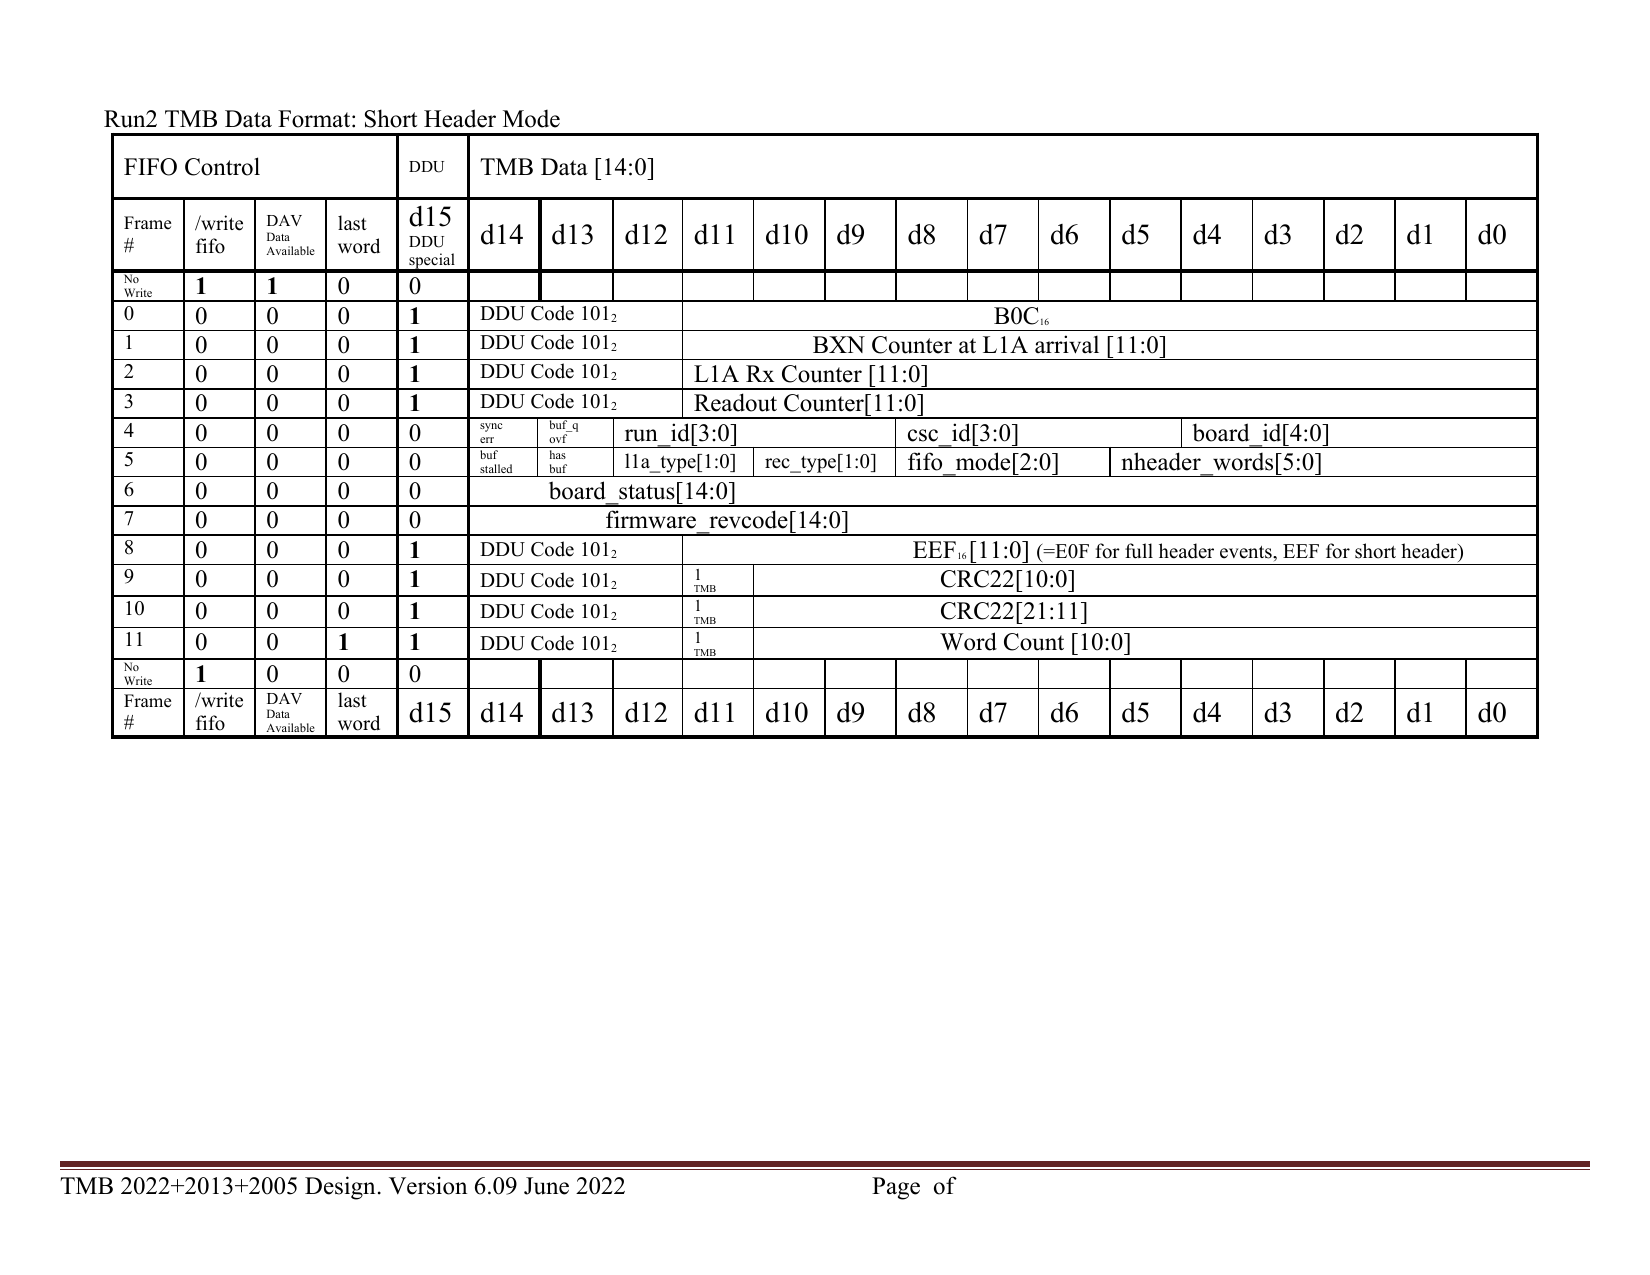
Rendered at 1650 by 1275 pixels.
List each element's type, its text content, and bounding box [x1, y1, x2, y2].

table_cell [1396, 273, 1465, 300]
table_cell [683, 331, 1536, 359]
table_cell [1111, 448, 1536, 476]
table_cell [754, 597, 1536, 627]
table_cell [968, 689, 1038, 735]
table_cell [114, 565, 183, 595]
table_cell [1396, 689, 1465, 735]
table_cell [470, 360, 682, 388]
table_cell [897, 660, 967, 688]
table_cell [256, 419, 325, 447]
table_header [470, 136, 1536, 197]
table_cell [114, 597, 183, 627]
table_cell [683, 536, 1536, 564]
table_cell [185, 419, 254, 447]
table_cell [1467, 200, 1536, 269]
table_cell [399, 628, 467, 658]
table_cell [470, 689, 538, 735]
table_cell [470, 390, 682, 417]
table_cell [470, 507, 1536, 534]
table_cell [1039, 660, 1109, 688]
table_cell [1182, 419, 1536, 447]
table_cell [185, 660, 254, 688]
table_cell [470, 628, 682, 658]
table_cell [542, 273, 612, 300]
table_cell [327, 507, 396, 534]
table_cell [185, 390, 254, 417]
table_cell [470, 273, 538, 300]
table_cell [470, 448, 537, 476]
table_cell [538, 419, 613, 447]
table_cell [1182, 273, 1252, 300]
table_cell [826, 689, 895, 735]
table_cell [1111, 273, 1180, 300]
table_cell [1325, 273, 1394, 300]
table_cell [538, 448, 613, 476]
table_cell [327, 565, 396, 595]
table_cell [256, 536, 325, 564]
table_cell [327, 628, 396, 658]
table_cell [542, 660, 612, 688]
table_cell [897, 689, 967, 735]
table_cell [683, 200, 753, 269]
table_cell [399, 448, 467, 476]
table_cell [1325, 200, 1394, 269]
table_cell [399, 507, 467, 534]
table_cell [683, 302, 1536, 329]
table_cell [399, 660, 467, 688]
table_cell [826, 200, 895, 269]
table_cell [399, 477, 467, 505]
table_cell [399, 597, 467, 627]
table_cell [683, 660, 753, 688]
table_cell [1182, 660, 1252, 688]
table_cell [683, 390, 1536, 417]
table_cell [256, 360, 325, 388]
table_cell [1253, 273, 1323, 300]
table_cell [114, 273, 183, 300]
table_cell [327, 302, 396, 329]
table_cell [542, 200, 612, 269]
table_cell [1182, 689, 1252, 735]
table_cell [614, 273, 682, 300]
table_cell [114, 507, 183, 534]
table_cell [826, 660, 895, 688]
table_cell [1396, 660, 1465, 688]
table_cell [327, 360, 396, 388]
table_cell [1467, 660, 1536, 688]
text Run2 TMB Data Format: Short Header Mode [60, 105, 1590, 133]
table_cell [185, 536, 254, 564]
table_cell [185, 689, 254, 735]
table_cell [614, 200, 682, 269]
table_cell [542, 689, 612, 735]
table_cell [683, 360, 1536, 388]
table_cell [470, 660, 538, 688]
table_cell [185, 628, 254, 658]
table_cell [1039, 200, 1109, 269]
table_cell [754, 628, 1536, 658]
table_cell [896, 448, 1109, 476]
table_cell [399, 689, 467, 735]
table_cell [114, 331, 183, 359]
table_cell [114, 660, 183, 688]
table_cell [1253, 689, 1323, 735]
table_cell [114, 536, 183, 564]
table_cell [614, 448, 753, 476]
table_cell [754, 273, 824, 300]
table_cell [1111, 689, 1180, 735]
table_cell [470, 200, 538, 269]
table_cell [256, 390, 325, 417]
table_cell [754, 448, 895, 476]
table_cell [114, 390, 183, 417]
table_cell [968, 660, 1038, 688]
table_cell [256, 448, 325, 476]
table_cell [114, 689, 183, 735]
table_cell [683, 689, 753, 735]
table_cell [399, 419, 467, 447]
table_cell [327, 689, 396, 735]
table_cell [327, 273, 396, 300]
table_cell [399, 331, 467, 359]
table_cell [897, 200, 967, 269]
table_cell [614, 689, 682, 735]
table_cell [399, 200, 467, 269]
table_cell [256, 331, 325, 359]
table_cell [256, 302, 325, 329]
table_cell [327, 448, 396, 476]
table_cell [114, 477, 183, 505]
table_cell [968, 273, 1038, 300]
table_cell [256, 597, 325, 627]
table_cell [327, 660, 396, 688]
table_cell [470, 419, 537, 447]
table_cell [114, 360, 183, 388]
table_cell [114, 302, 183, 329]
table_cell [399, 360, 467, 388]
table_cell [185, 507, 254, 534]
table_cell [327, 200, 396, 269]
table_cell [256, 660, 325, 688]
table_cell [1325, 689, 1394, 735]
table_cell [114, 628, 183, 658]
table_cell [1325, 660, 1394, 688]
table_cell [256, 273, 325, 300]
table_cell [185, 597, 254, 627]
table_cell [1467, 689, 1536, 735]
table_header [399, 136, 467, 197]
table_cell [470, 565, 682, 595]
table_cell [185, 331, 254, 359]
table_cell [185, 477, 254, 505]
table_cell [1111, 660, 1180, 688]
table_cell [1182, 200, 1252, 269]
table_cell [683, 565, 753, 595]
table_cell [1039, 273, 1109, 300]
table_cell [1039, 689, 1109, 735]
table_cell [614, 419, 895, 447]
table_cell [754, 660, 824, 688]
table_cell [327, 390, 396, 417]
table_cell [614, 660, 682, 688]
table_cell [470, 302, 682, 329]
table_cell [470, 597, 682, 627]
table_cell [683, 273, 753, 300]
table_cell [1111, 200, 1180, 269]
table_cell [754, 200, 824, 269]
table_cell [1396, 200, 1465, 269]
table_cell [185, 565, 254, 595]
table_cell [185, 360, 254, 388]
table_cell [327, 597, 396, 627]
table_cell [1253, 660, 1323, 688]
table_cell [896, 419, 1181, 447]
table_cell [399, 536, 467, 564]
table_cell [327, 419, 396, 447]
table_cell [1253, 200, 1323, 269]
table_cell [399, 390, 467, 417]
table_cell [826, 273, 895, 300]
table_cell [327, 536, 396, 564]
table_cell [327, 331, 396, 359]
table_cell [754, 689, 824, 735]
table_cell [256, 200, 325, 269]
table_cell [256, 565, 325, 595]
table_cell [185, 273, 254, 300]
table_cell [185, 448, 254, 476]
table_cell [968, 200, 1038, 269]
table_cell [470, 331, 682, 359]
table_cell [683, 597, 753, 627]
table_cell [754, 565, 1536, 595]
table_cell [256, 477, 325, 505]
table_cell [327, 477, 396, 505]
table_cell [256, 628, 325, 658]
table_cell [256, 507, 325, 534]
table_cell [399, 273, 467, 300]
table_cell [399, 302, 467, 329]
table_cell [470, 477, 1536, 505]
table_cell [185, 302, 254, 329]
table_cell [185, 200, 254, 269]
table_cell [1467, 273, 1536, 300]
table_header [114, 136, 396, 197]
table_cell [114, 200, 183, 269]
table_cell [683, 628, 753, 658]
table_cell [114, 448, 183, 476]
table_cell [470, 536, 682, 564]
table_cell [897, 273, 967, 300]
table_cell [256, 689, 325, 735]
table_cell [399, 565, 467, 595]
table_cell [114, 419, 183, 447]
